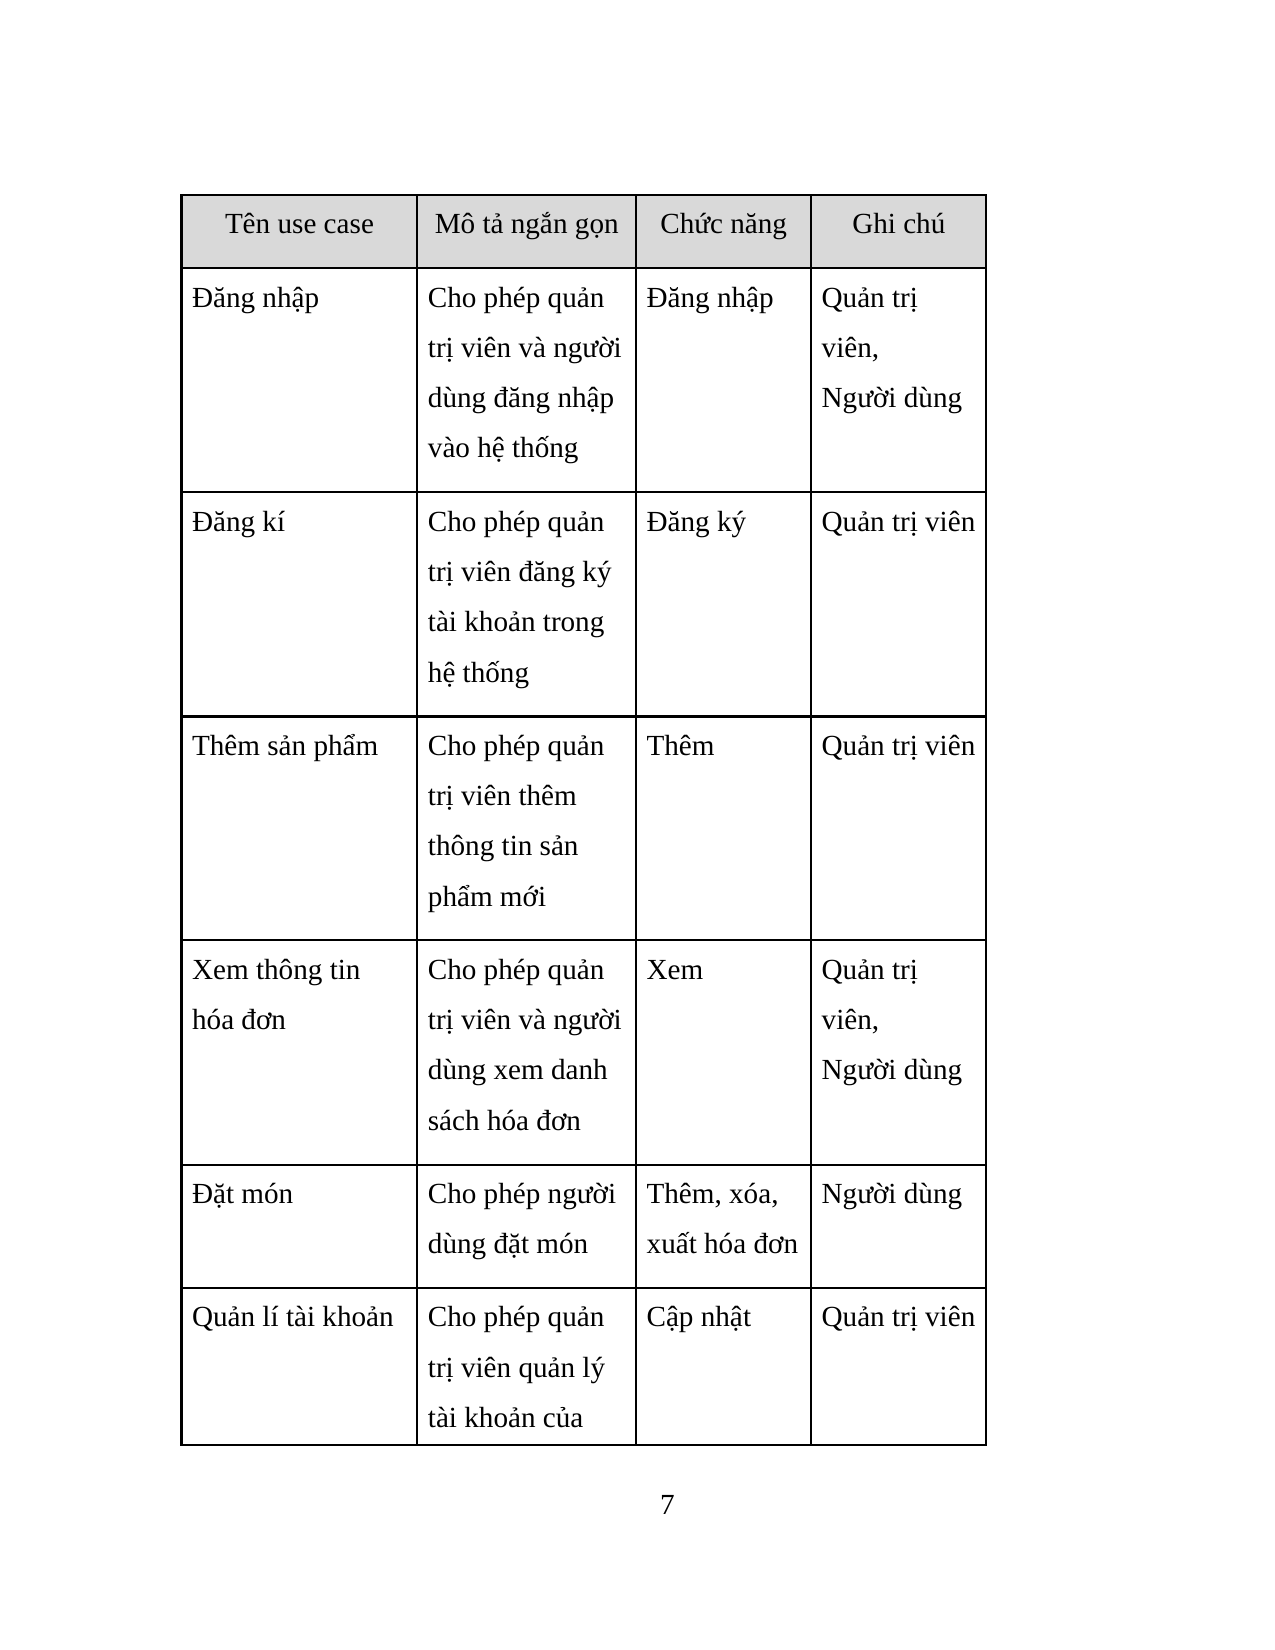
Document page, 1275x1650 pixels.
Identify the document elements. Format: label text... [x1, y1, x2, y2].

table_cell Đăng nhập [183, 269, 416, 491]
table_cell Đặt món [183, 1166, 416, 1287]
table_cell Quản trị viên [812, 1289, 985, 1444]
table_header Mô tả ngắn gọn [418, 196, 635, 267]
table_cell Cập nhật [637, 1289, 810, 1444]
table_cell Xem thông tin hóa đơn [183, 941, 416, 1163]
table_cell Cho phép quản trị viên và người dùng xem danh sách hóa đơn [418, 941, 635, 1163]
table_cell Xem [637, 941, 810, 1163]
table_cell Quản lí tài khoản [183, 1289, 416, 1444]
table_header Chức năng [637, 196, 810, 267]
table_cell Cho phép quản trị viên thêm thông tin sản phẩm mới [418, 718, 635, 939]
table_cell Cho phép quản trị viên đăng ký tài khoản trong hệ thống [418, 493, 635, 715]
table_cell Thêm, xóa, xuất hóa đơn [637, 1166, 810, 1287]
table_cell Đăng nhập [637, 269, 810, 491]
table_cell Đăng ký [637, 493, 810, 715]
table_cell Quản trị viên, Người dùng [812, 941, 985, 1163]
table_cell Quản trị viên [812, 493, 985, 715]
table_cell Thêm sản phẩm [183, 718, 416, 939]
table_cell Cho phép quản trị viên và người dùng đăng nhập vào hệ thống [418, 269, 635, 491]
table_cell Quản trị viên, Người dùng [812, 269, 985, 491]
table_cell Cho phép người dùng đặt món [418, 1166, 635, 1287]
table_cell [418, 1289, 635, 1444]
table_header Ghi chú [812, 196, 985, 267]
table_cell Thêm [637, 718, 810, 939]
table_cell Người dùng [812, 1166, 985, 1287]
table_cell Quản trị viên [812, 718, 985, 939]
table_cell Đăng kí [183, 493, 416, 715]
table_header Tên use case [183, 196, 416, 267]
